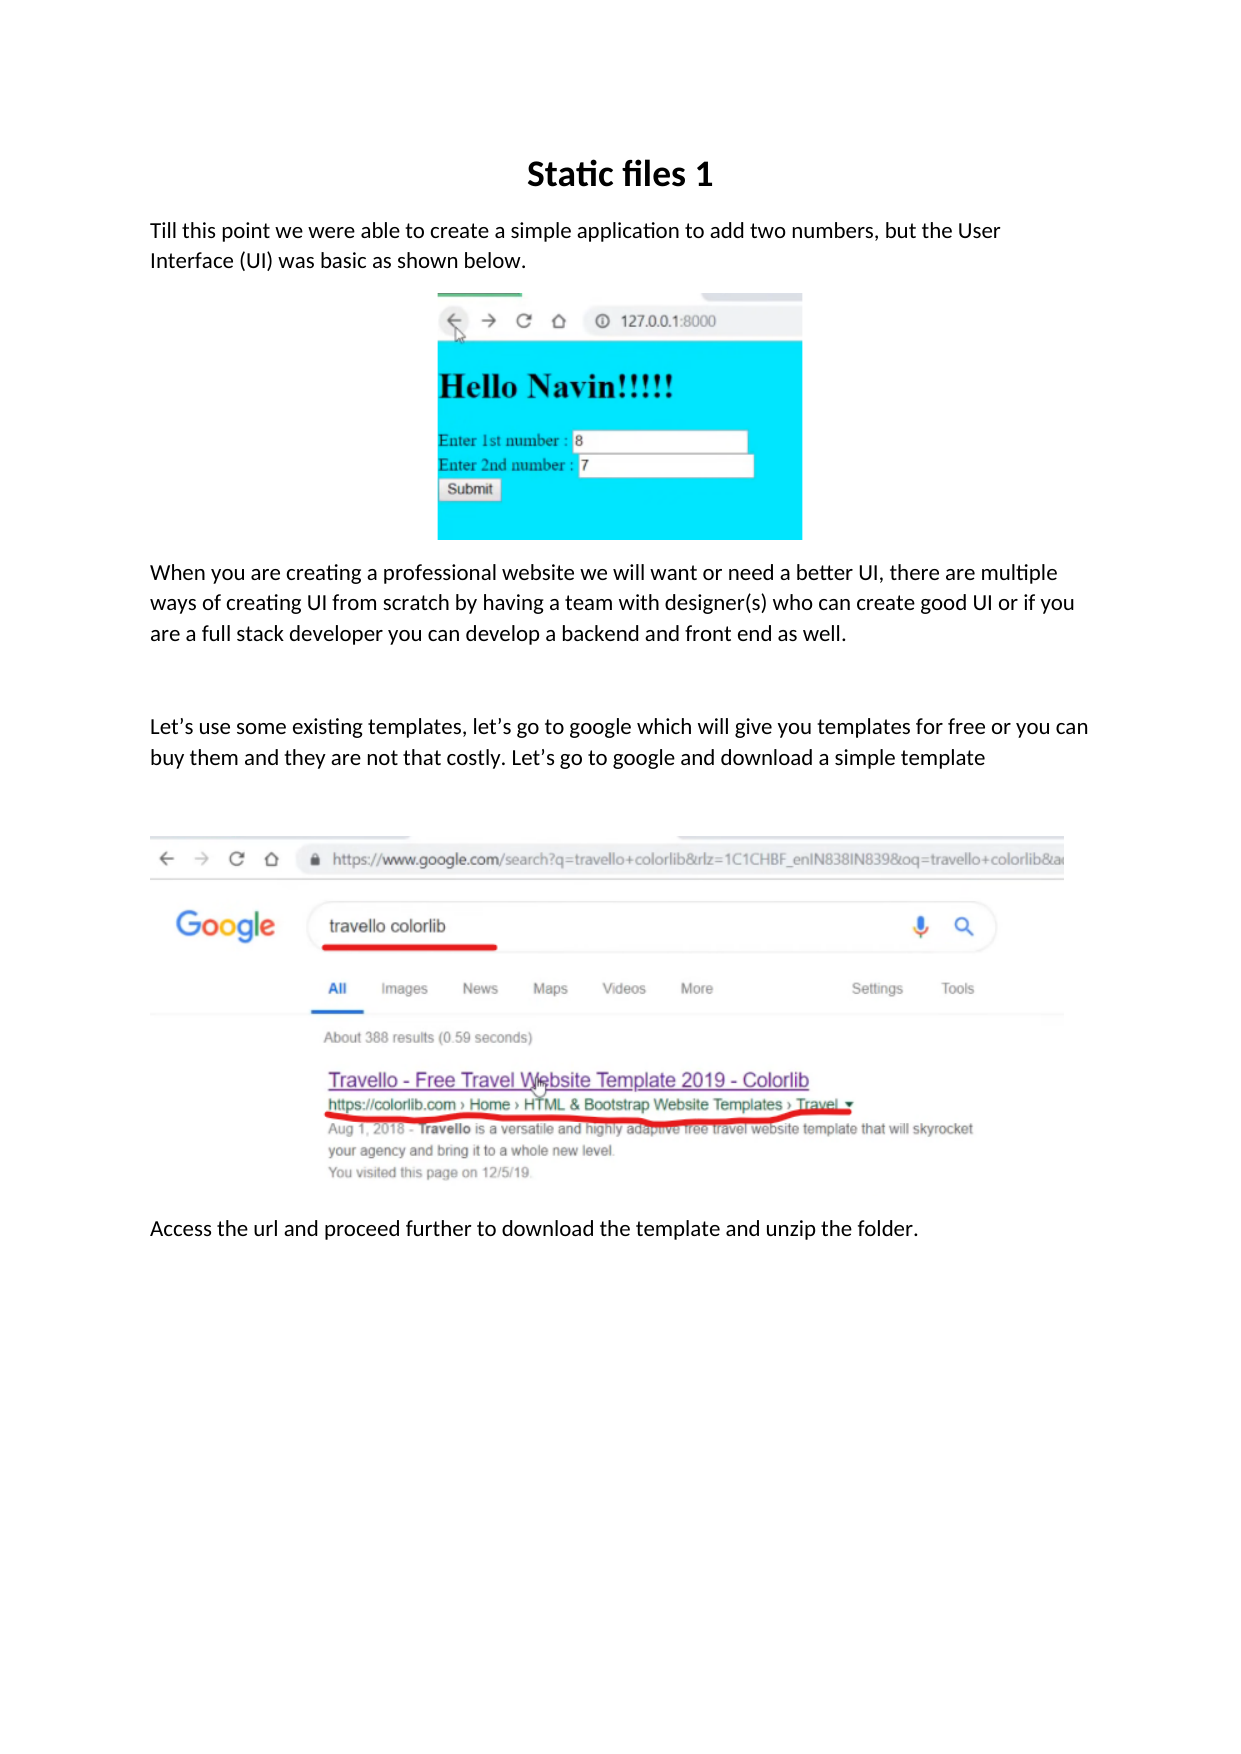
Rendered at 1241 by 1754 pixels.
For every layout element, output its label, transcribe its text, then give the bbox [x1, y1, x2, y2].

text Let’s use some existing templates, let’s go to google which will give you templates for free or you can buy them and they are not that costly. Let’s go to google and download a simple template [150, 712, 1090, 771]
picture [437, 293, 803, 540]
text Access the url and proceed further to download the template and unzip the folder. [150, 1214, 1090, 1242]
picture [150, 836, 1064, 1196]
text Static files 1 [150, 150, 1090, 196]
text When you are creating a professional website we will want or need a better UI, there are multiple ways of creating UI from scratch by having a team with designer(s) who can create good UI or if you are a full stack developer you can develop a backend and front end as well. [150, 558, 1090, 647]
text Till this point we were able to create a simple application to add two numbers, but the User Interface (UI) was basic as shown below. [150, 216, 1090, 274]
